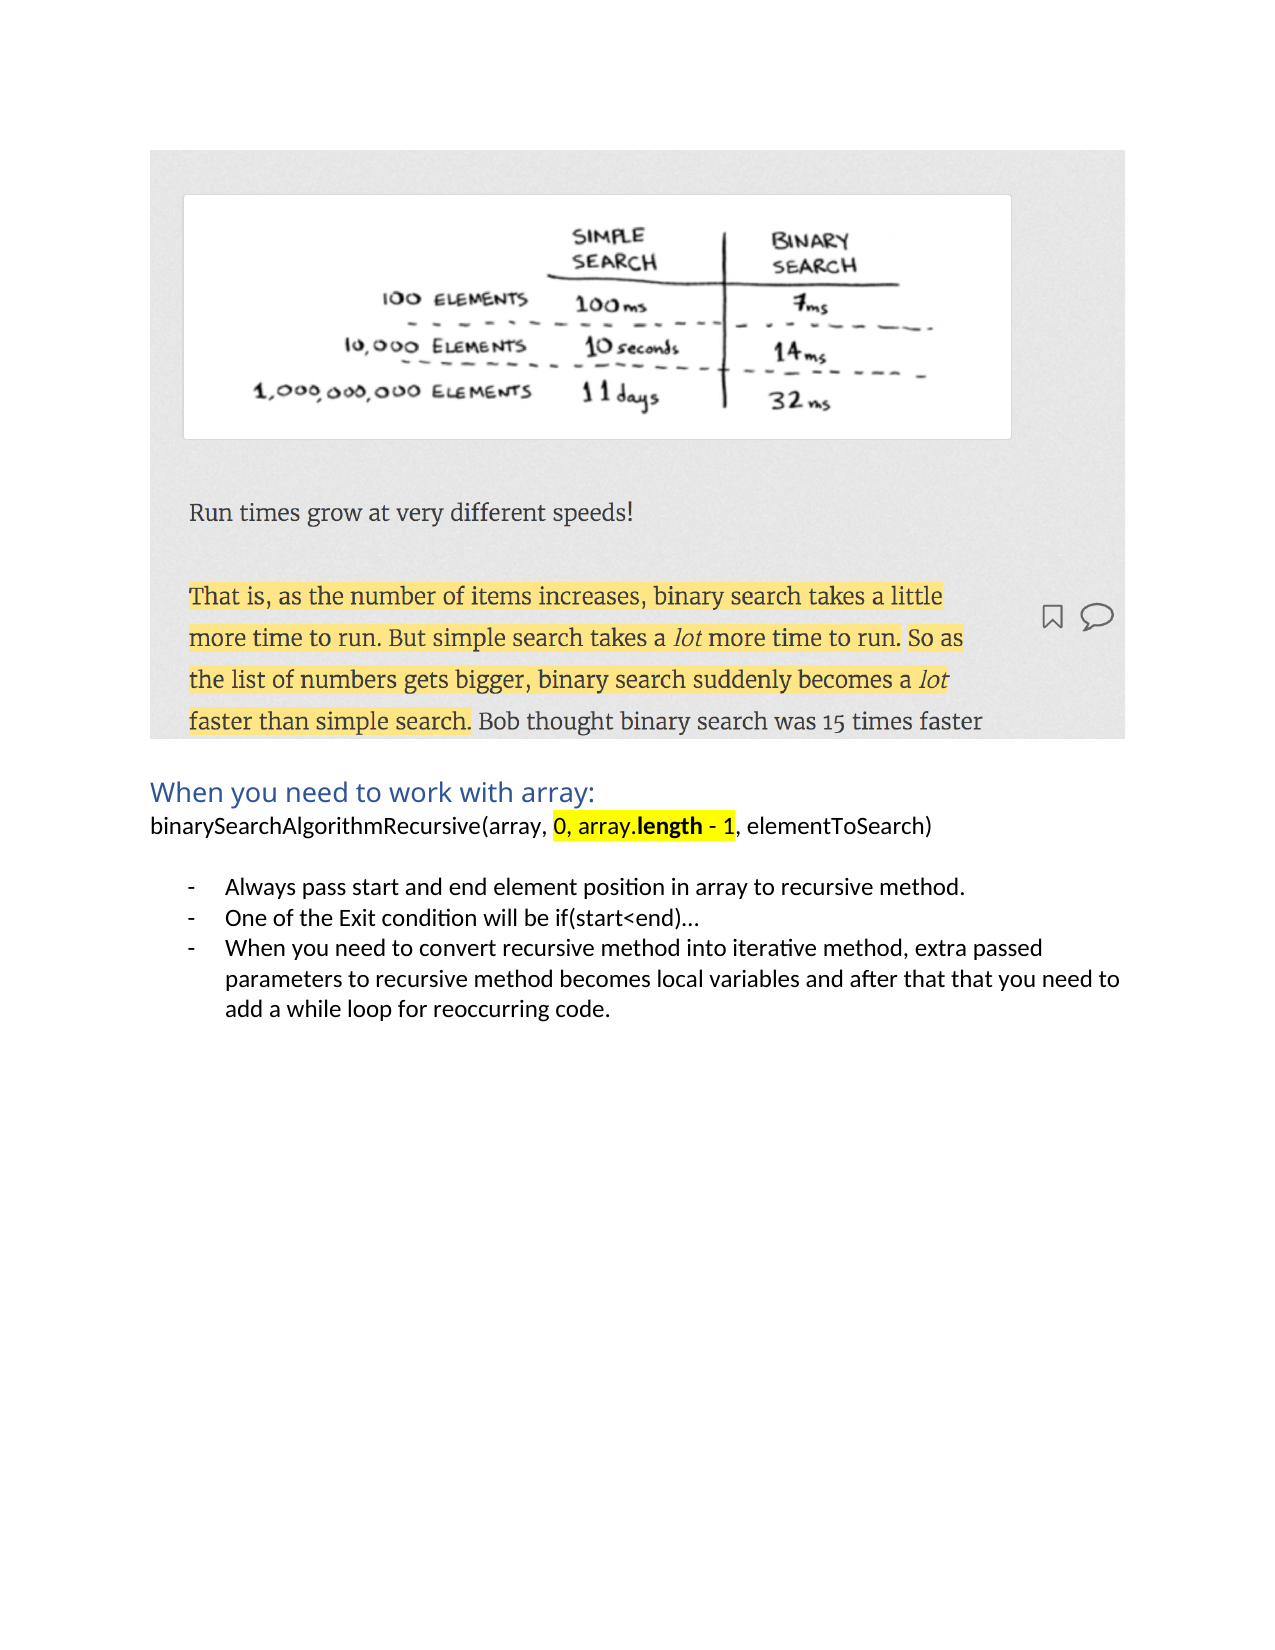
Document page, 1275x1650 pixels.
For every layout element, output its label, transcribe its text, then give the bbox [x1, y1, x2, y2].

list One of the Exit condition will be if(start<end)… [187, 902, 1125, 932]
list Always pass start and end element position in array to recursive method. [187, 871, 1125, 902]
text binarySearchAlgorithmRecursive(array, 0, array.length - 1, elementToSearch) [150, 810, 553, 841]
picture [150, 150, 1125, 739]
subtitle When you need to work with array: [150, 773, 1125, 810]
list When you need to convert recursive method into iterative method, extra passed parameters to recursive method becomes local variables and after that that you need to add a while loop for reoccurring code. [187, 932, 1125, 1024]
text binarySearchAlgorithmRecursive(array, 0, array.length - 1, elementToSearch) [735, 810, 1125, 841]
